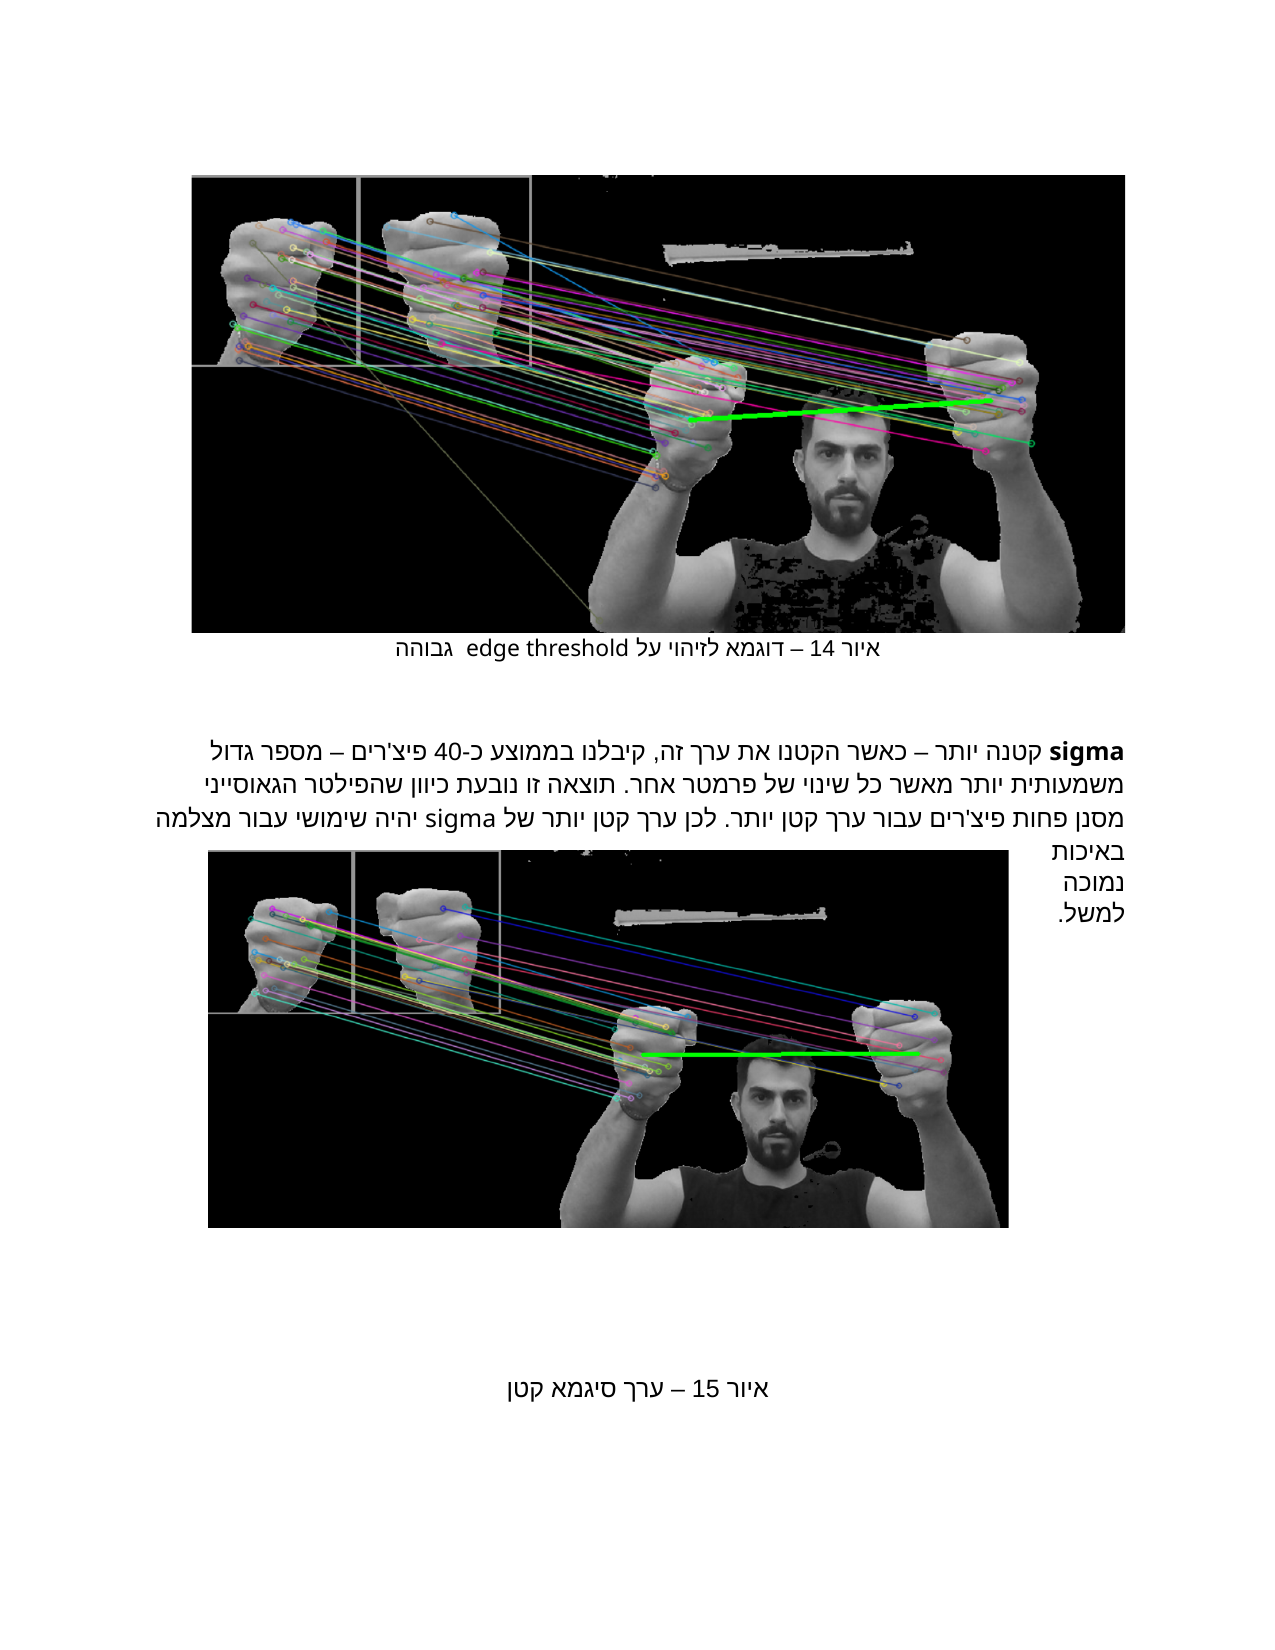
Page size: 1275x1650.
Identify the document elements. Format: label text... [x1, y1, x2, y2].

picture [208, 850, 1009, 1228]
text sigma קטנה יותר – כאשר הקטנו את ערך זה, קיבלנו בממוצע כ-40 פיצ'רים – מספר גדול משמעותית יותר מאשר כל שינוי של פרמטר אחר. תוצאה זו נובעת כיוון שהפילטר הגאוסייני מסנן פחות פיצ'רים עבור ערך קטן יותר. לכן ערך קטן יותר של sigma יהיה שימושי עבור מצלמה באיכות נמוכה למשל. [150, 733, 1125, 928]
text איור 15 – ערך סיגמא קטן [150, 1374, 1125, 1403]
picture [191, 175, 1125, 633]
